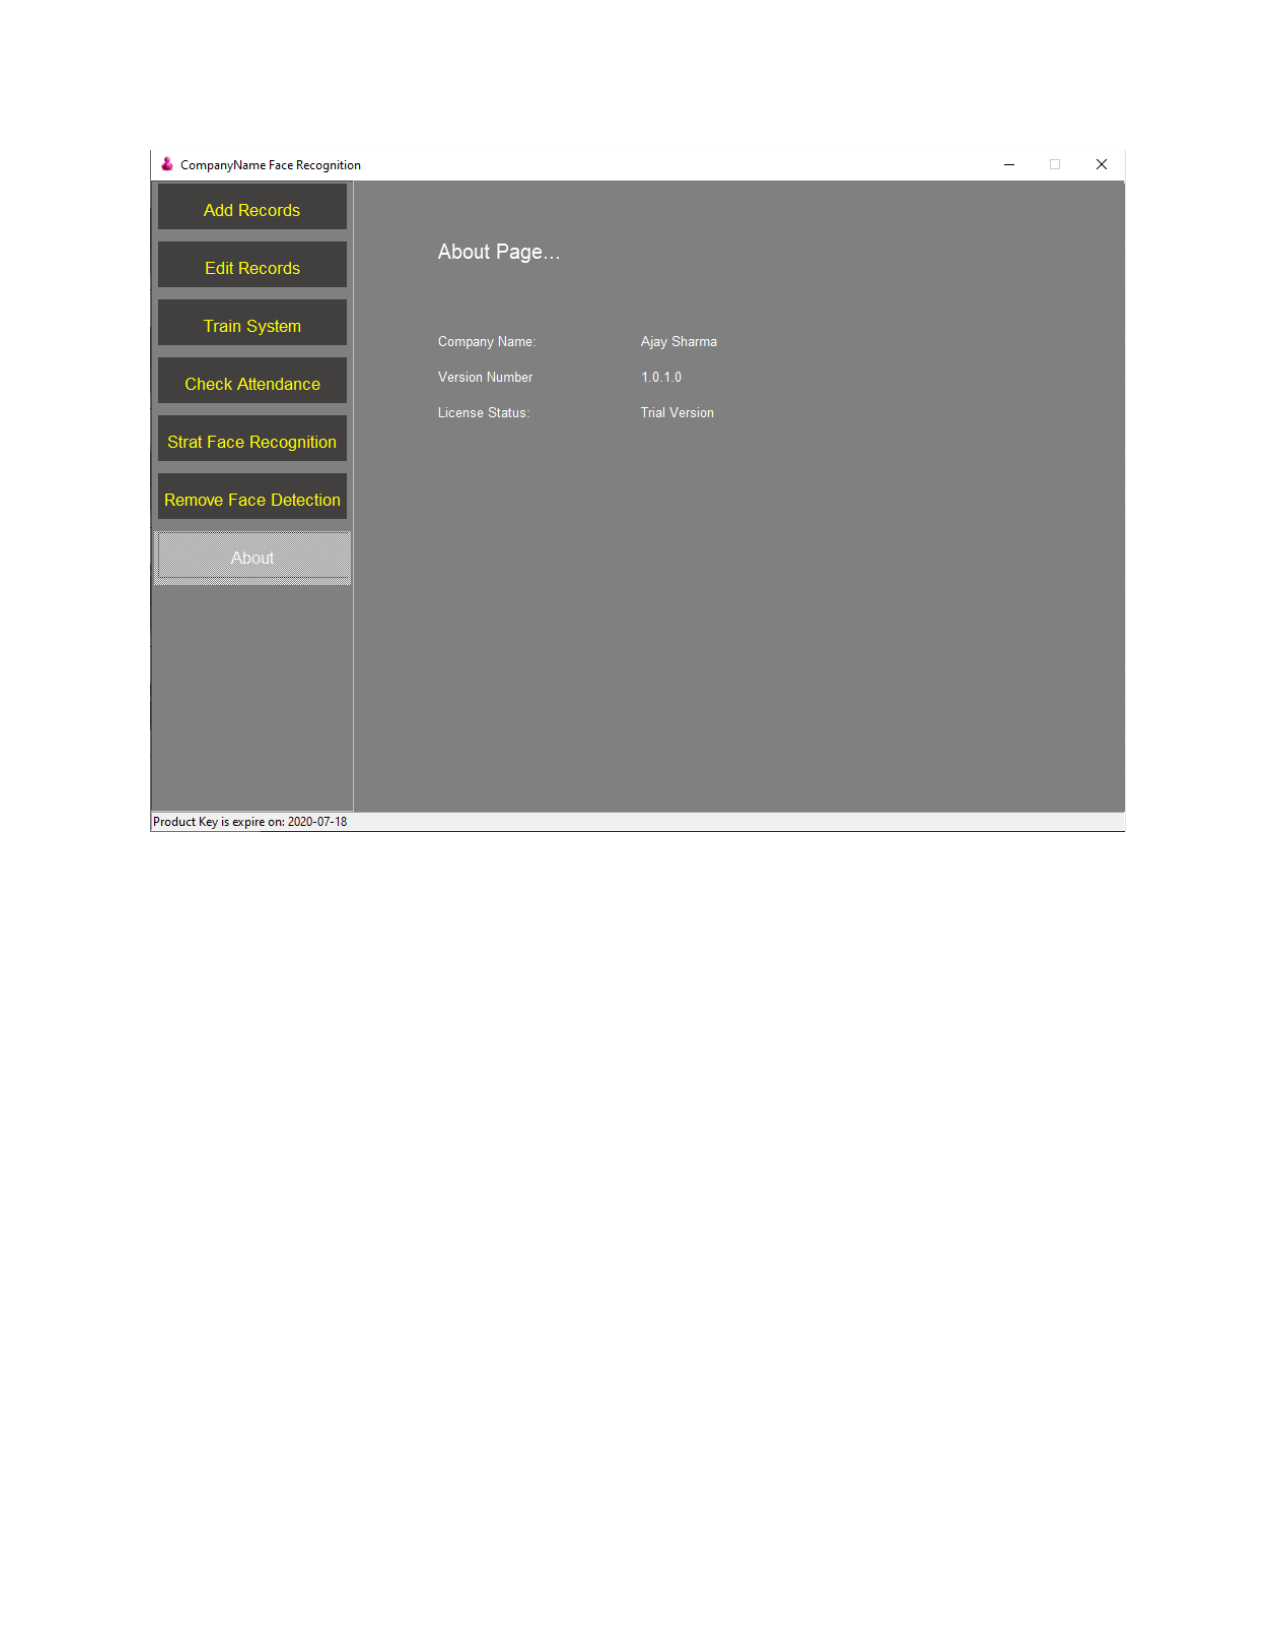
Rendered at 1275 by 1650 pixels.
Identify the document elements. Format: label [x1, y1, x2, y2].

picture [150, 150, 1125, 832]
